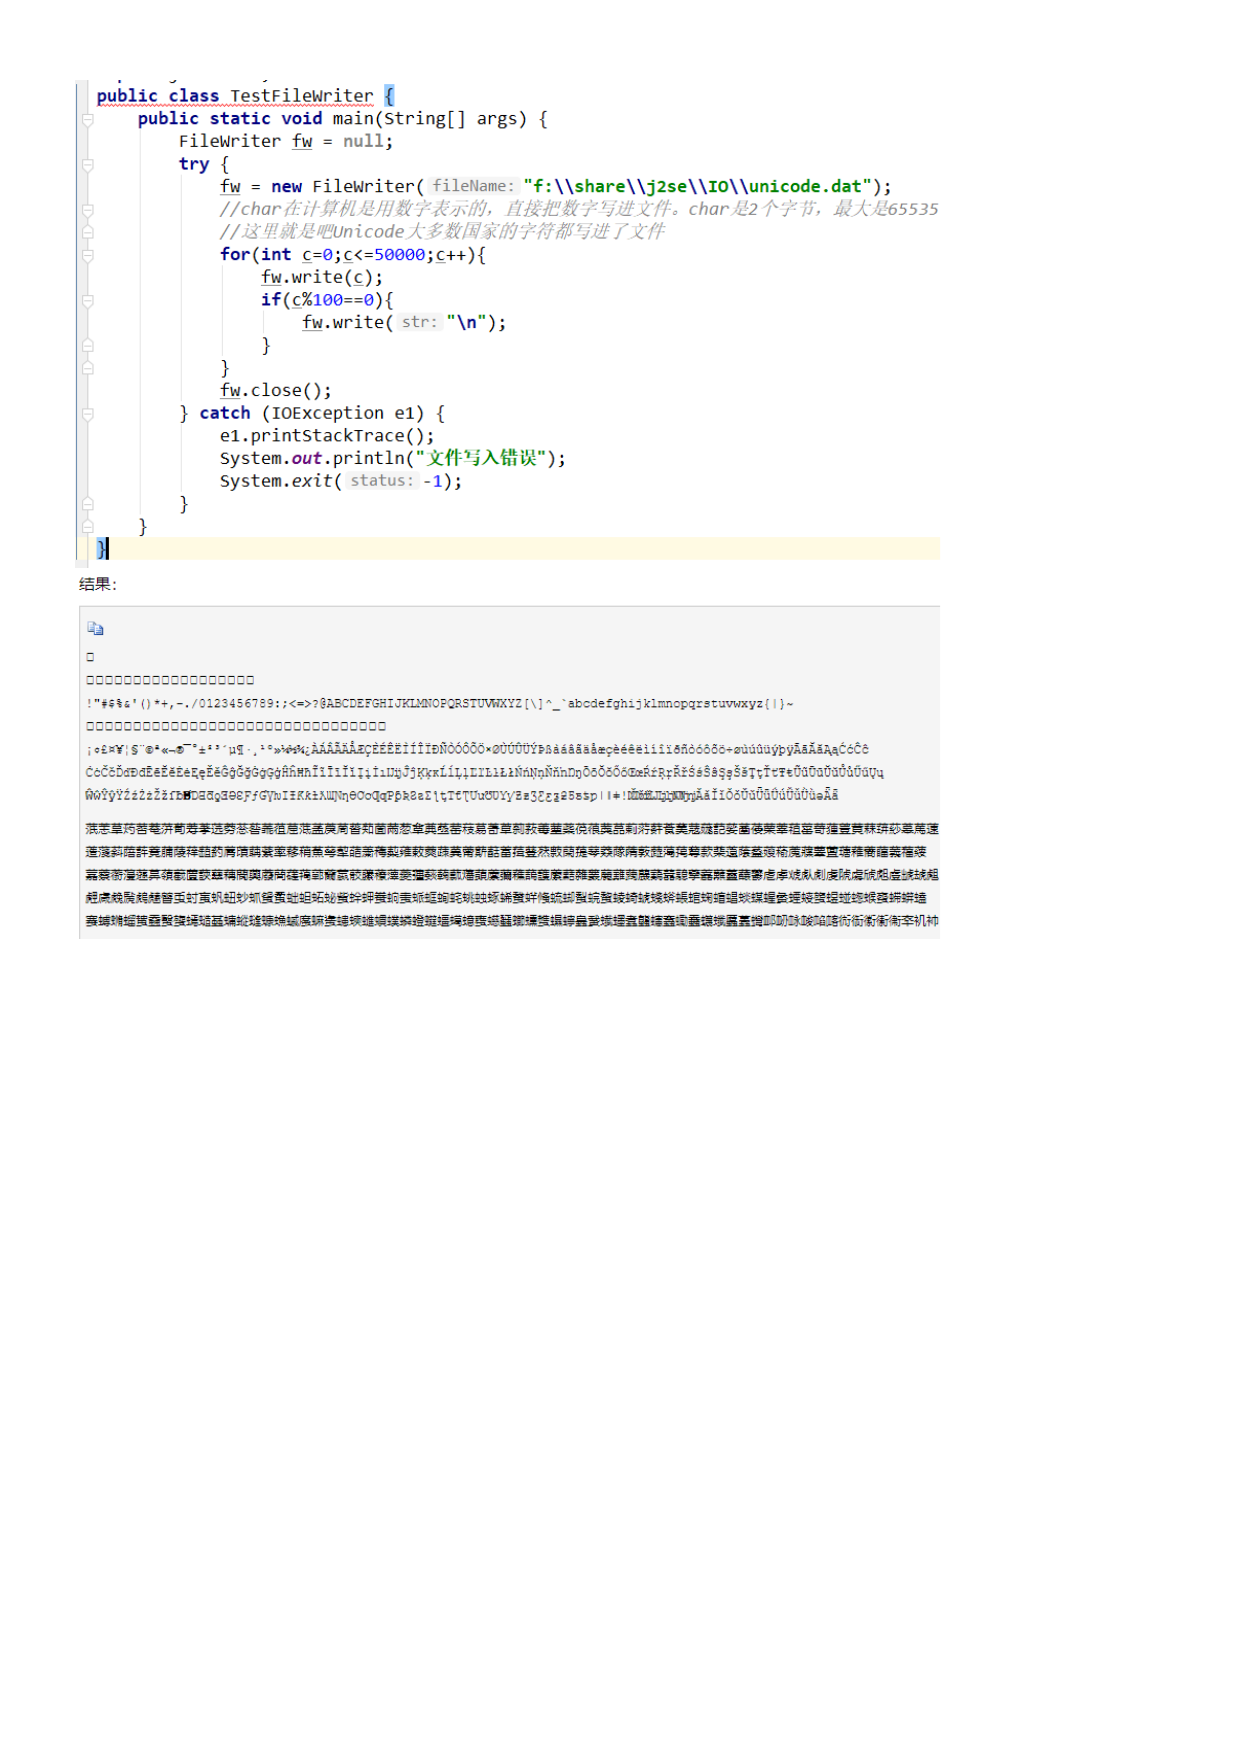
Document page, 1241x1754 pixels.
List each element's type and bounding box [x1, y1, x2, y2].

picture [75, 80, 941, 939]
